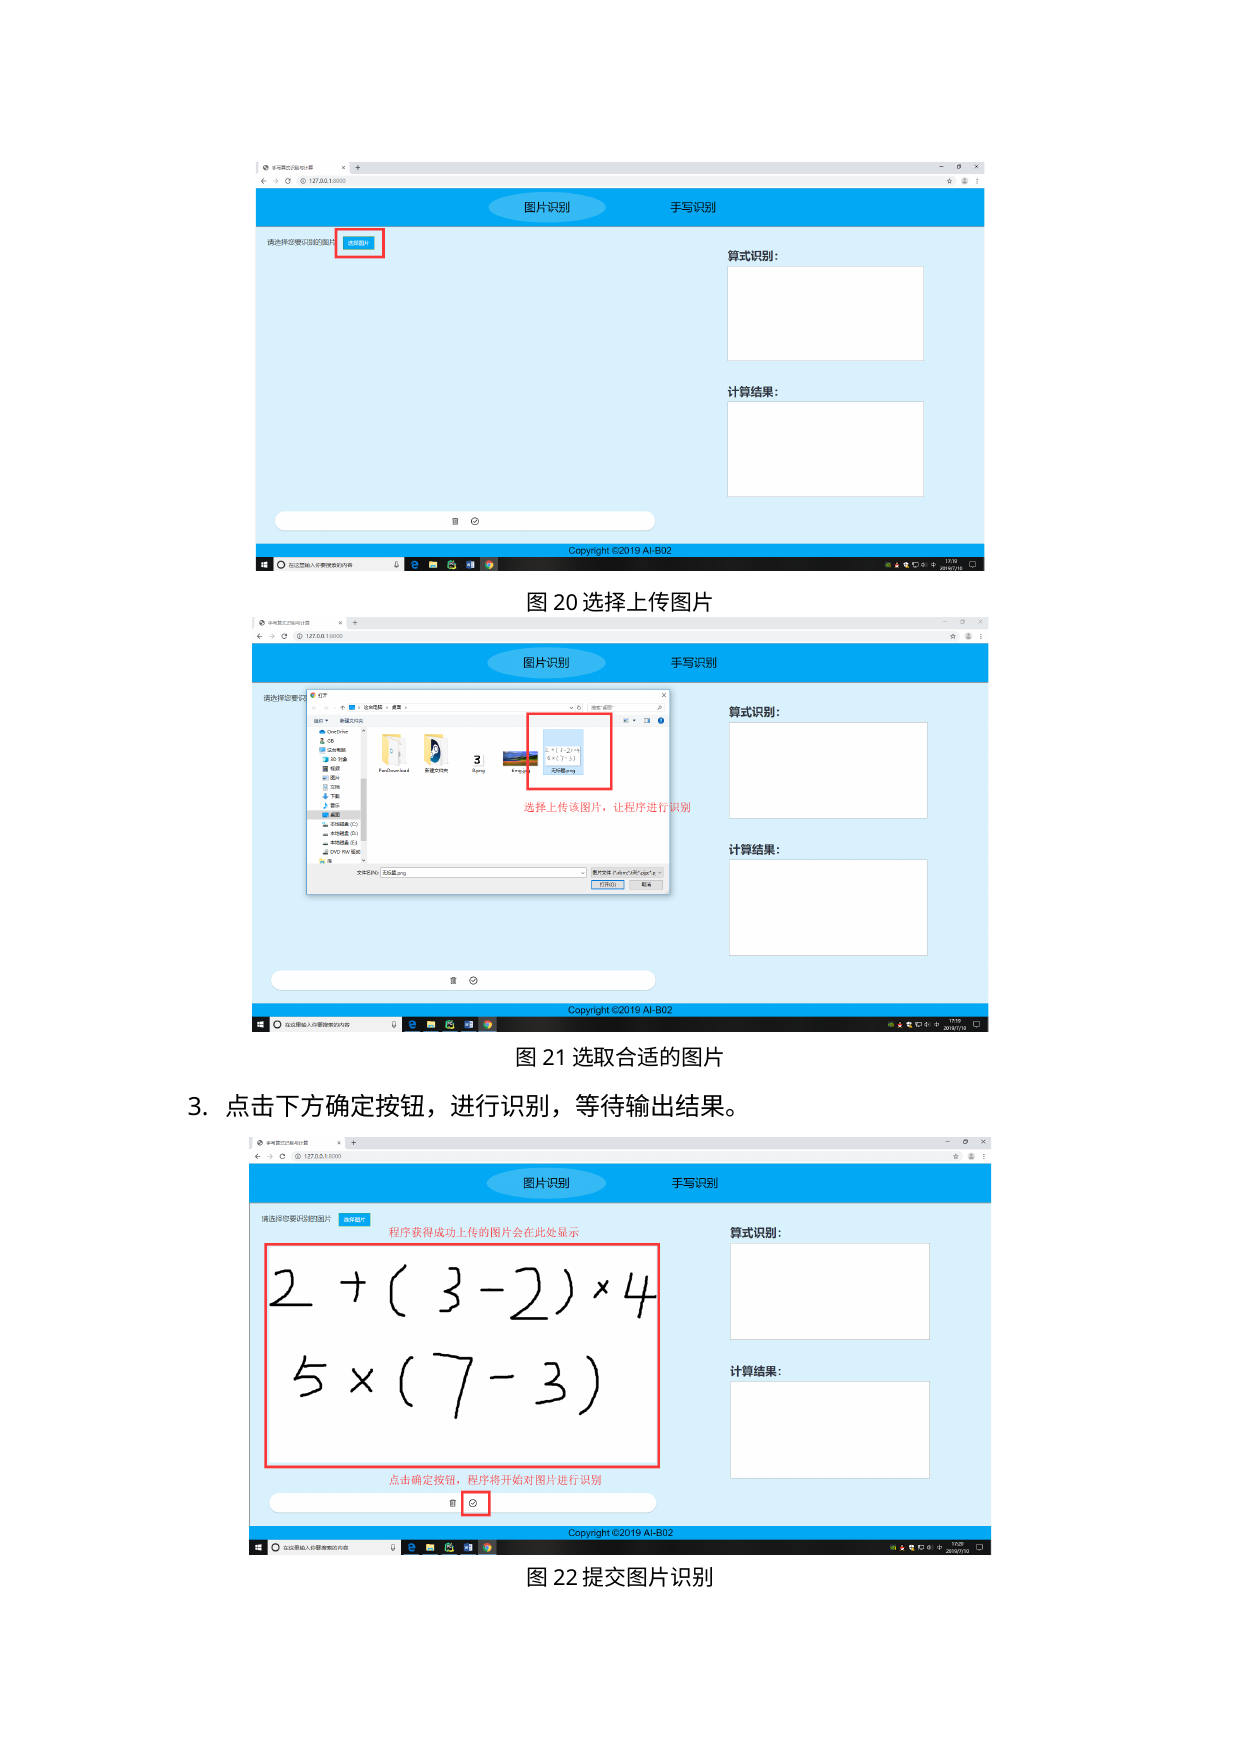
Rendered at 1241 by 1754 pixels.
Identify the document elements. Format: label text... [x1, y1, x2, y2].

picture [255, 227, 985, 543]
picture [252, 617, 989, 643]
picture [488, 648, 605, 677]
picture [252, 1017, 989, 1032]
picture [252, 683, 989, 1003]
text 图 22 提交图片识别 [187, 1559, 1053, 1592]
picture [488, 1169, 605, 1198]
picture [255, 558, 985, 571]
picture [249, 1540, 992, 1555]
picture [249, 1137, 992, 1163]
text 图 21 选取合适的图片 [187, 1039, 1053, 1072]
text 图 20 选择上传图片 [187, 584, 1053, 617]
list 点击下方确定按钮，进行识别，等待输出结果。 [187, 1072, 1053, 1137]
picture [490, 193, 605, 222]
picture [255, 162, 985, 188]
picture [249, 1203, 992, 1525]
